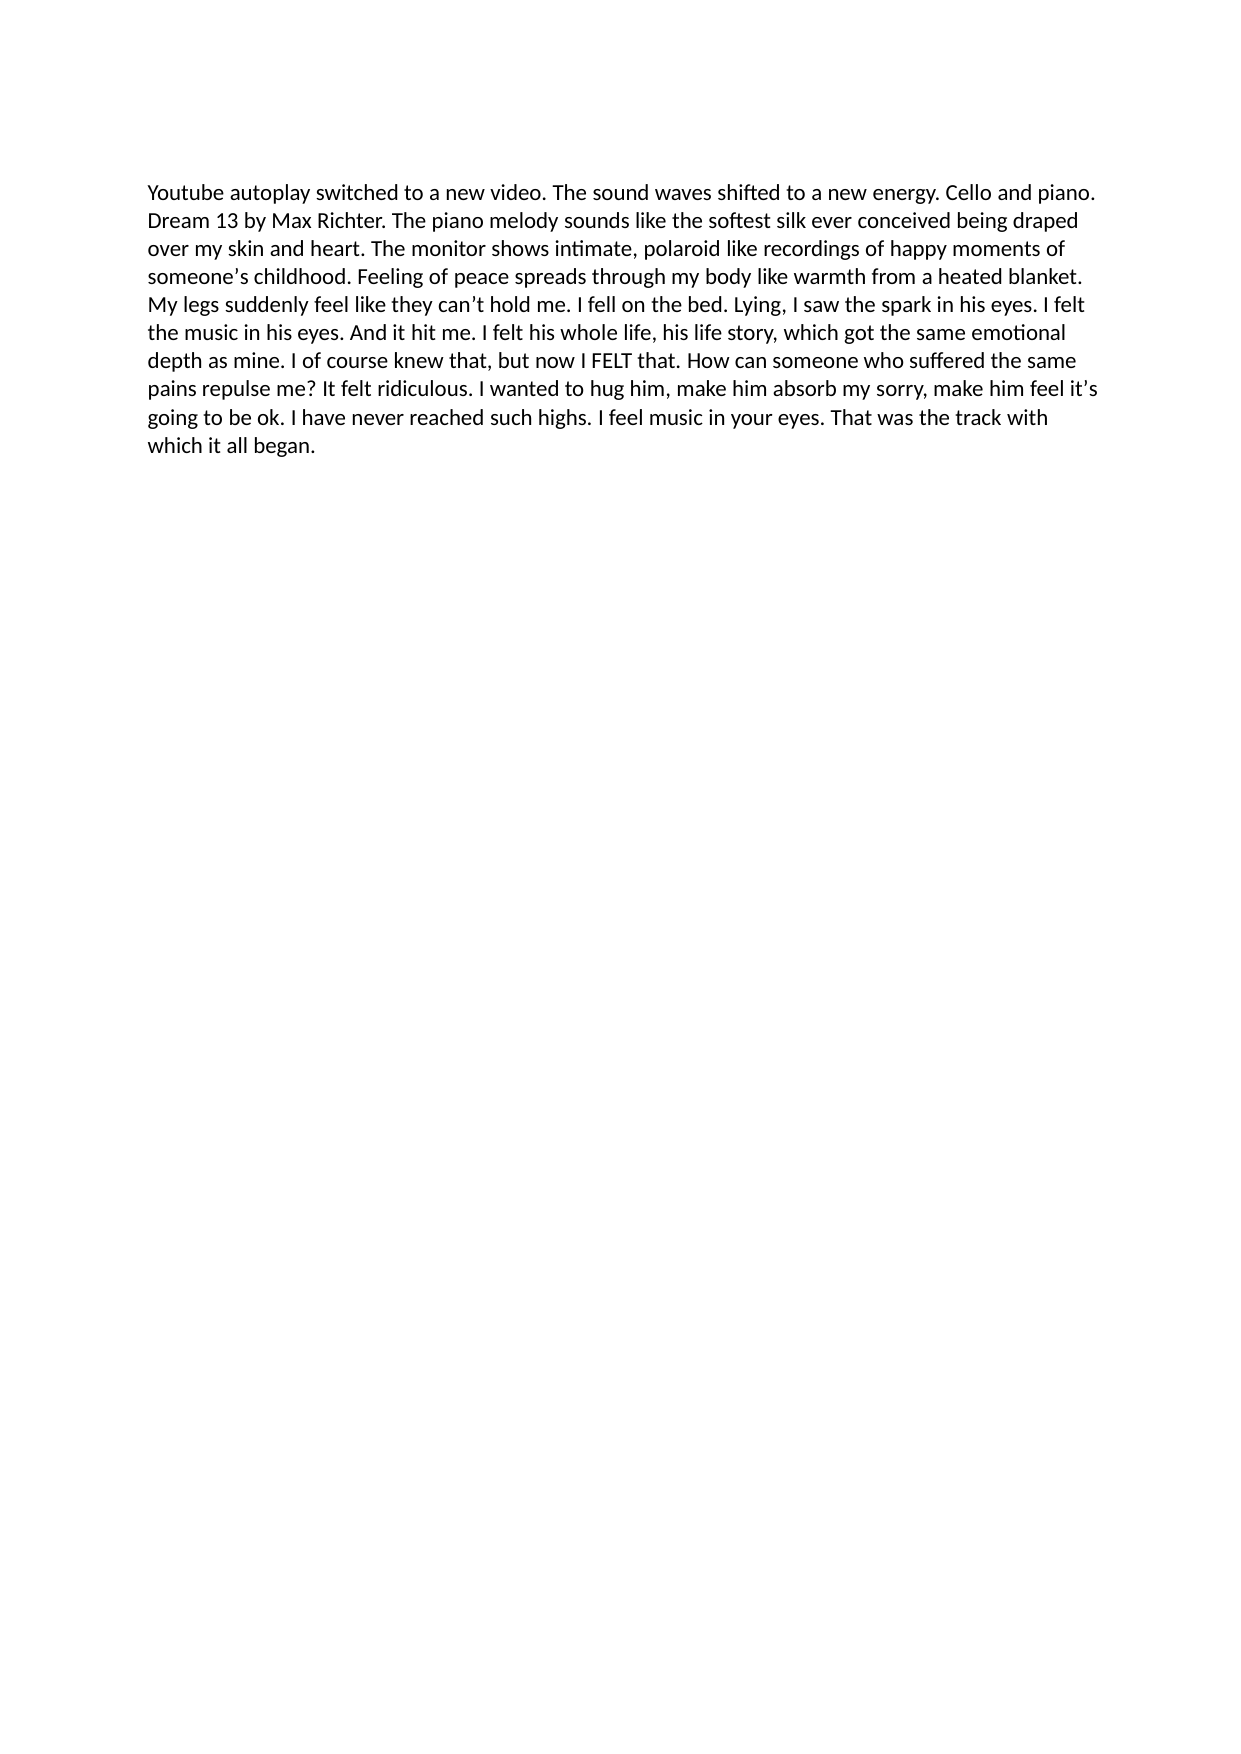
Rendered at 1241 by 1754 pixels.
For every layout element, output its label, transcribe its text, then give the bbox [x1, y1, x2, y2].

text Youtube autoplay switched to a new video. The sound waves shifted to a new energy. Cello and piano. Dream 13 by Max Richter. The piano melody sounds like the softest silk ever conceived being draped over my skin and heart. The monitor shows intimate, polaroid like recordings of happy moments of someone’s childhood. Feeling of peace spreads through my body like warmth from a heated blanket. My legs suddenly feel like they can’t hold me. I fell on the bed. Lying, I saw the spark in his eyes. I felt the music in his eyes. And it hit me. I felt his whole life, his life story, which got the same emotional depth as mine. I of course knew that, but now I FELT that. How can someone who suffered the same pains repulse me? It felt ridiculous. I wanted to hug him, make him absorb my sorry, make him feel it’s going to be ok. I have never reached such highs. I feel music in your eyes. That was the track with which it all began. [147, 177, 1108, 459]
